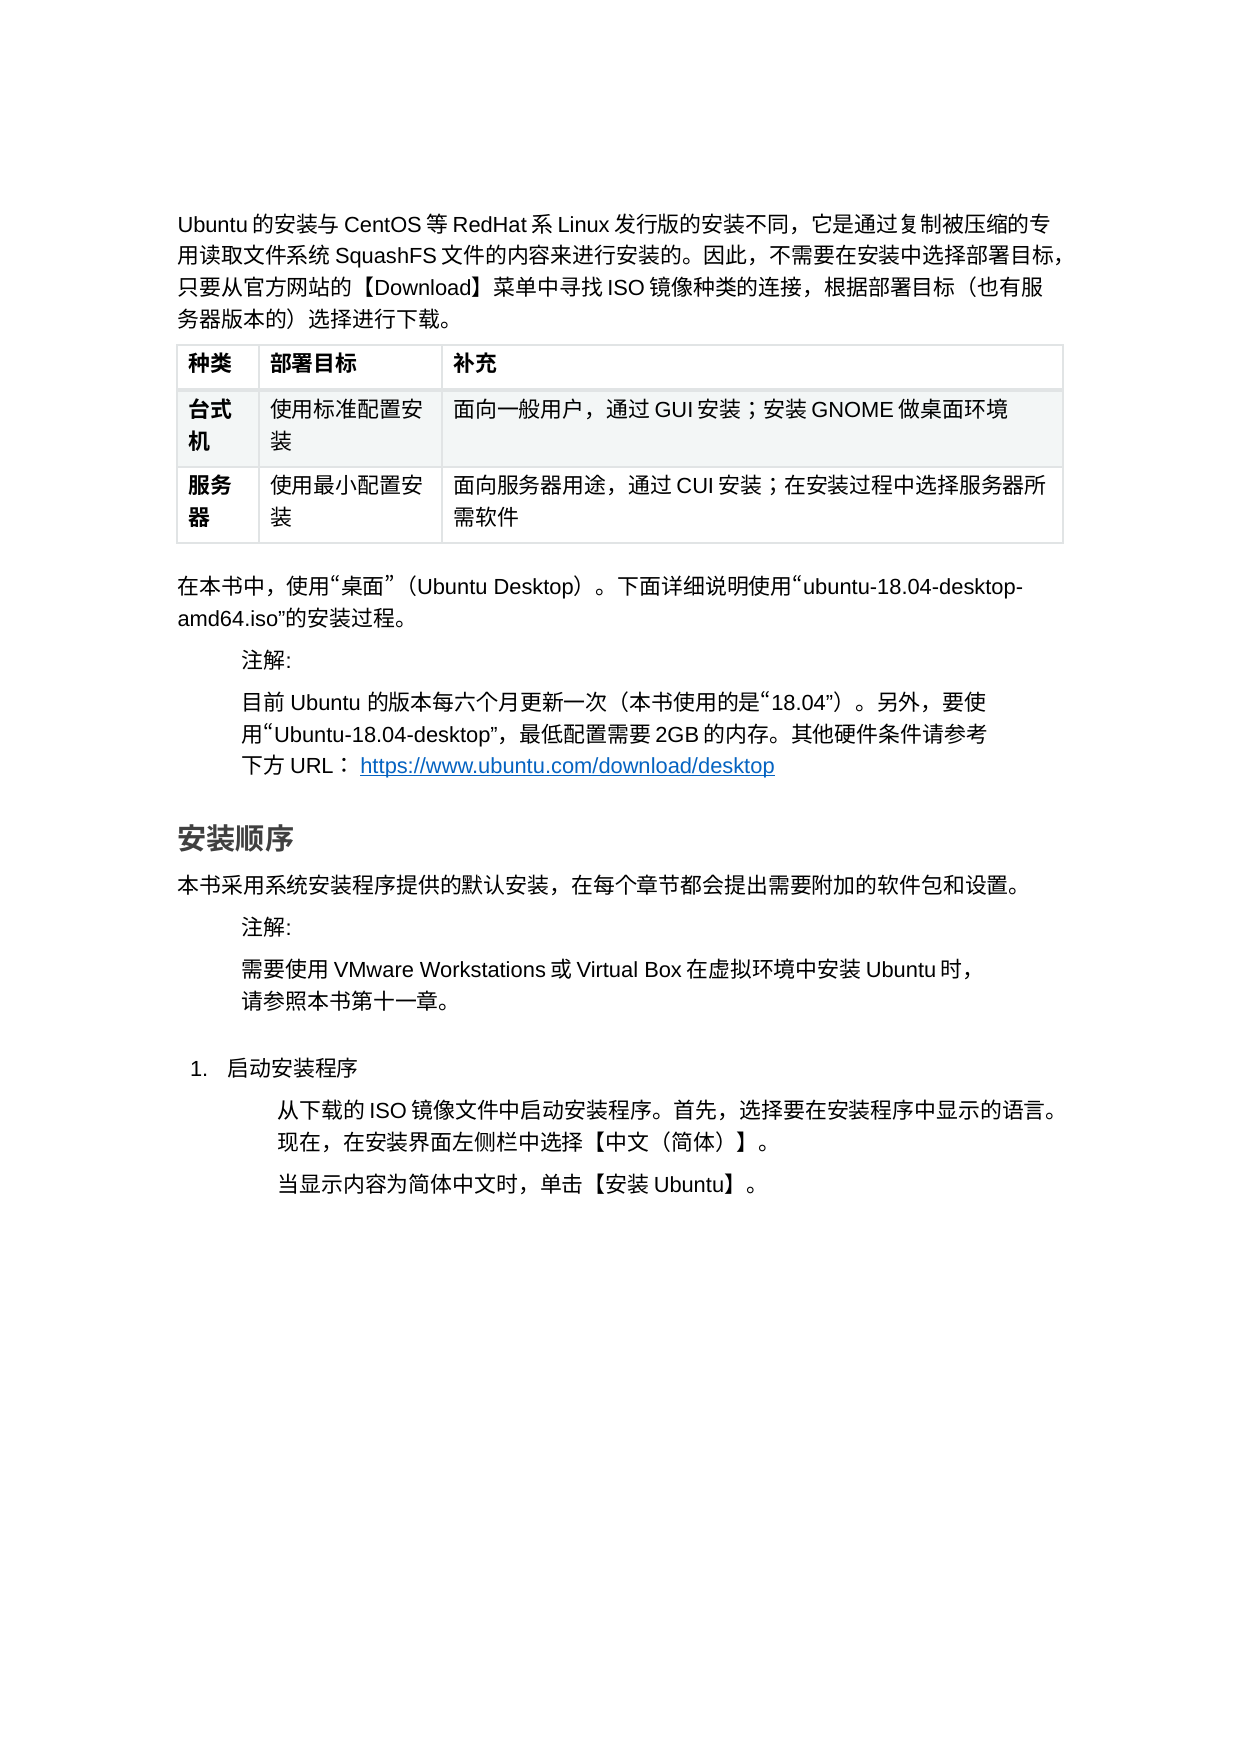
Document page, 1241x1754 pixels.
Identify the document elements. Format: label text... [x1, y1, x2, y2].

table_header 种类 [178, 346, 258, 388]
text 从下载的ISO镜像文件中启动安装程序。首先，选择要在安装程序中显示的语言。现在，在安装界面左侧栏中选择【中文（简体）】。 [277, 1093, 1063, 1157]
subtitle 安装顺序 [177, 816, 1063, 858]
text Ubuntu的安装与CentOS等RedHat系Linux发行版的安装不同，它是通过复制被压缩的专用读取文件系统SquashFS文件的内容来进行安装的。因此，不需要在安装中选择部署目标，只要从官方网站的【Download】菜单中寻找ISO镜像种类的连接，根据部署目标（也有服务器版本的）选择进行下载。 [177, 207, 1063, 333]
table_cell 使用最小配置安装 [260, 468, 441, 542]
table_header 注解: [230, 643, 1010, 685]
text 当显示内容为简体中文时，单击【安装Ubuntu】。 [277, 1167, 1063, 1199]
table_cell 台式机 [178, 392, 258, 466]
table_cell 面向服务器用途，通过CUI安装；在安装过程中选择服务器所需软件 [443, 468, 1062, 542]
table_cell 服务器 [178, 468, 258, 542]
table_header 部署目标 [260, 346, 441, 388]
text 在本书中，使用“桌面”（Ubuntu Desktop）。下面详细说明使用“ubuntu-18.04-desktop-amd64.iso”的安装过程。 [177, 569, 1063, 632]
list 启动安装程序 [190, 1051, 1063, 1083]
text 本书采用系统安装程序提供的默认安装，在每个章节都会提出需要附加的软件包和设置。 [177, 868, 1063, 900]
table_cell 需要使用VMware Workstations或Virtual Box在虚拟环境中安装Ubuntu时，请参照本书第十一章。 [230, 953, 1010, 1026]
table_header 注解: [230, 910, 1010, 952]
table_cell 面向一般用户，通过GUI安装；安装GNOME做桌面环境 [443, 392, 1062, 466]
table_header 补充 [443, 346, 1062, 388]
table_cell 目前 Ubuntu 的版本每六个月更新一次（本书使用的是“18.04”）。另外，要使用“Ubuntu-18.04-desktop”，最低配置需要2GB的内存。其他硬件条件请参考下方URL： https://www.ubuntu.com/download/desktop [230, 685, 1010, 790]
table_cell 使用标准配置安装 [260, 392, 441, 466]
